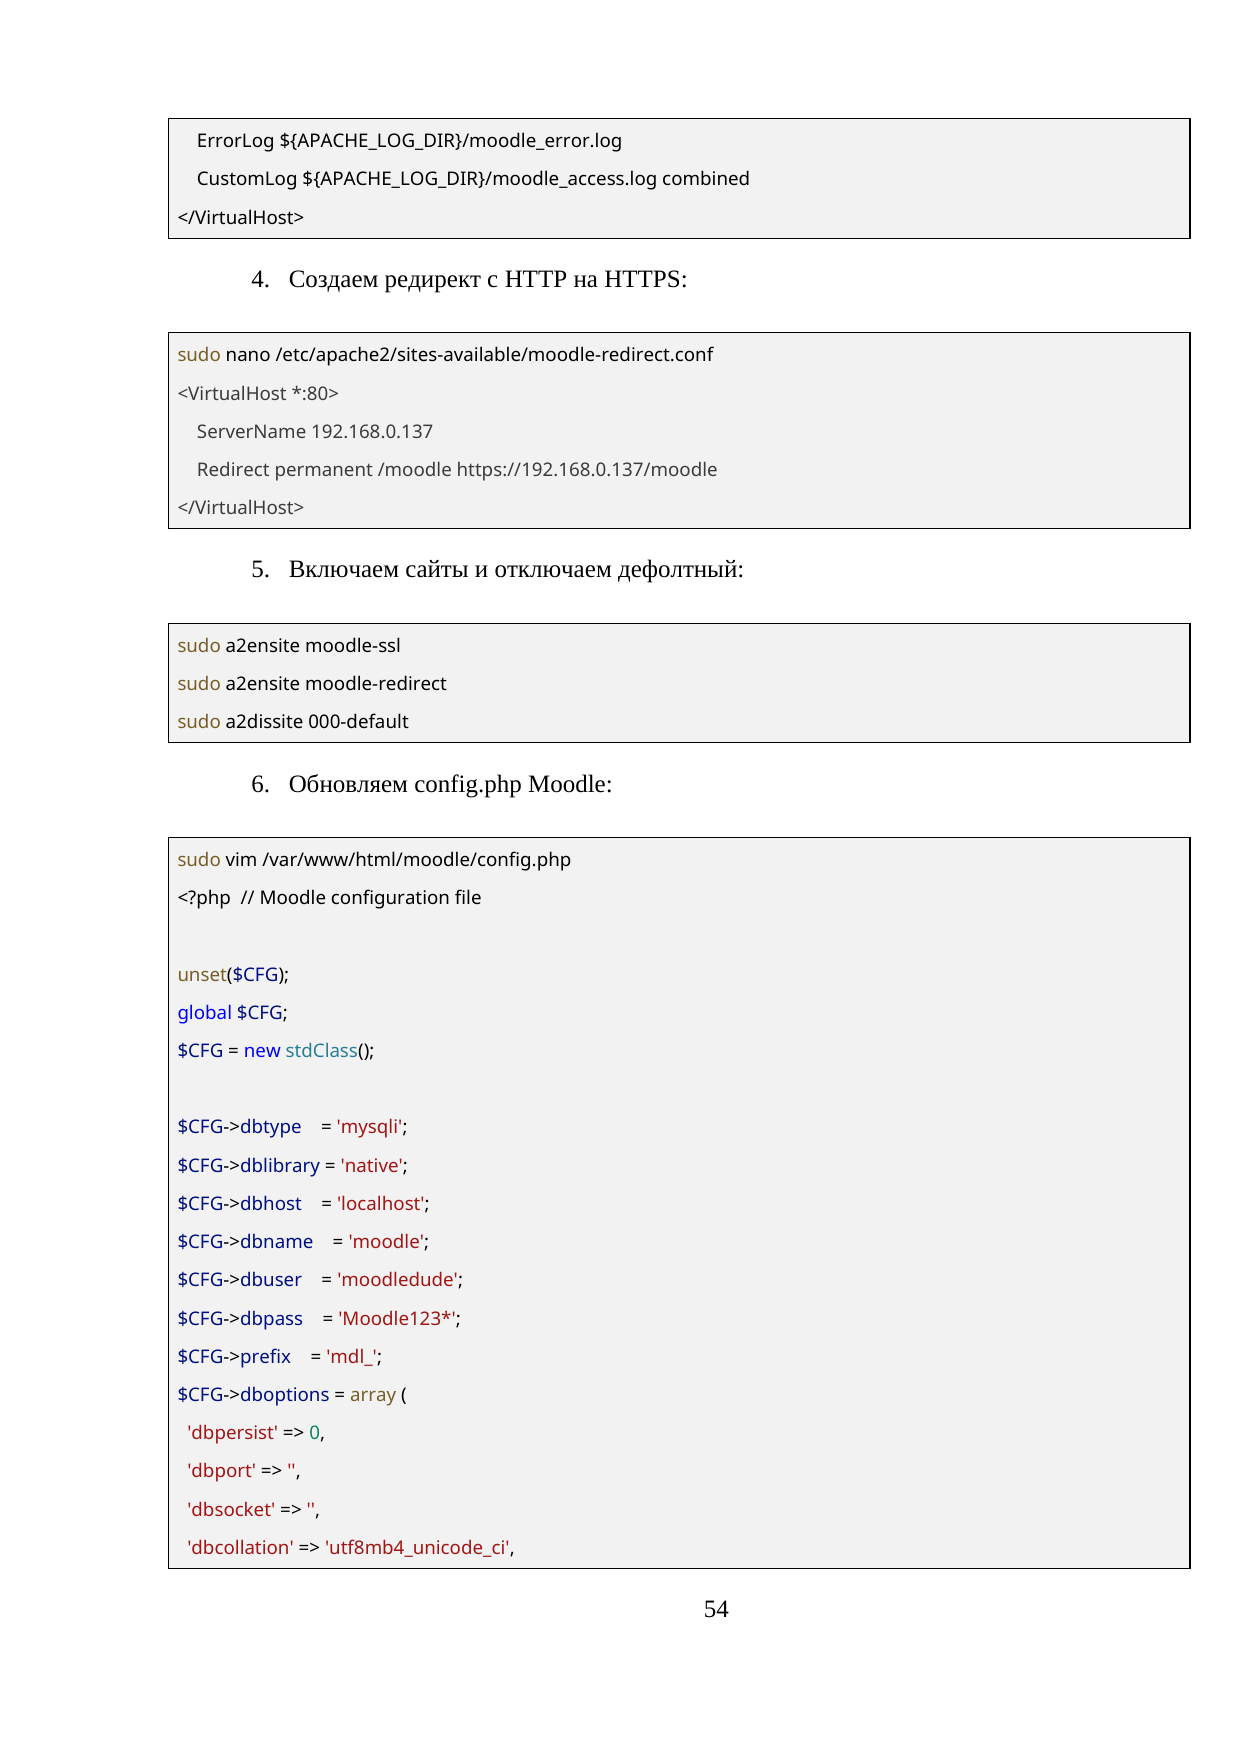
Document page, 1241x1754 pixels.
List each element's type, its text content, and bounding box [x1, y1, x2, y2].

text 'dbsocket' => '', [169, 1487, 1189, 1522]
text ErrorLog ${APACHE_LOG_DIR}/moodle_error.log [169, 119, 1189, 153]
text <?php // Moodle configuration file [169, 875, 1189, 910]
text $CFG->dbpass = 'Moodle123*'; [169, 1296, 1189, 1330]
text ServerName 192.168.0.137 [169, 409, 1189, 443]
text $CFG->dbtype = 'mysqli'; [169, 1104, 1189, 1139]
text 'dbport' => '', [169, 1448, 1189, 1483]
text $CFG->dbname = 'moodle'; [169, 1219, 1189, 1254]
text $CFG->dboptions = array ( [169, 1372, 1189, 1407]
list Создаем редирект с HTTP на HTTPS: [251, 264, 1181, 293]
text unset($CFG); [169, 951, 1189, 986]
text sudo vim /var/www/html/moodle/config.php [169, 838, 1189, 872]
text sudo a2ensite moodle-redirect [169, 661, 1189, 696]
text CustomLog ${APACHE_LOG_DIR}/moodle_access.log combined [169, 156, 1189, 191]
text $CFG->dbhost = 'localhost'; [169, 1181, 1189, 1216]
list Включаем сайты и отключаем дефолтный: [251, 554, 1181, 583]
text $CFG = new stdClass(); [169, 1028, 1189, 1063]
text sudo a2dissite 000-default [169, 699, 1189, 742]
text 'dbcollation' => 'utf8mb4_unicode_ci', [169, 1525, 1189, 1568]
text Redirect permanent /moodle https://192.168.0.137/moodle [169, 447, 1189, 482]
text </VirtualHost> [169, 485, 1189, 528]
list Обновляем config.php Moodle: [251, 769, 1181, 797]
text sudo nano /etc/apache2/sites-available/moodle-redirect.conf [169, 333, 1189, 367]
text </VirtualHost> [169, 194, 1189, 238]
text $CFG->prefix = 'mdl_'; [169, 1334, 1189, 1369]
text sudo a2ensite moodle-ssl [169, 624, 1189, 658]
text $CFG->dblibrary = 'native'; [169, 1143, 1189, 1177]
text $CFG->dbuser = 'moodledude'; [169, 1257, 1189, 1292]
text global $CFG; [169, 990, 1189, 1024]
text <VirtualHost *:80> [169, 370, 1189, 405]
text 'dbpersist' => 0, [169, 1410, 1189, 1445]
